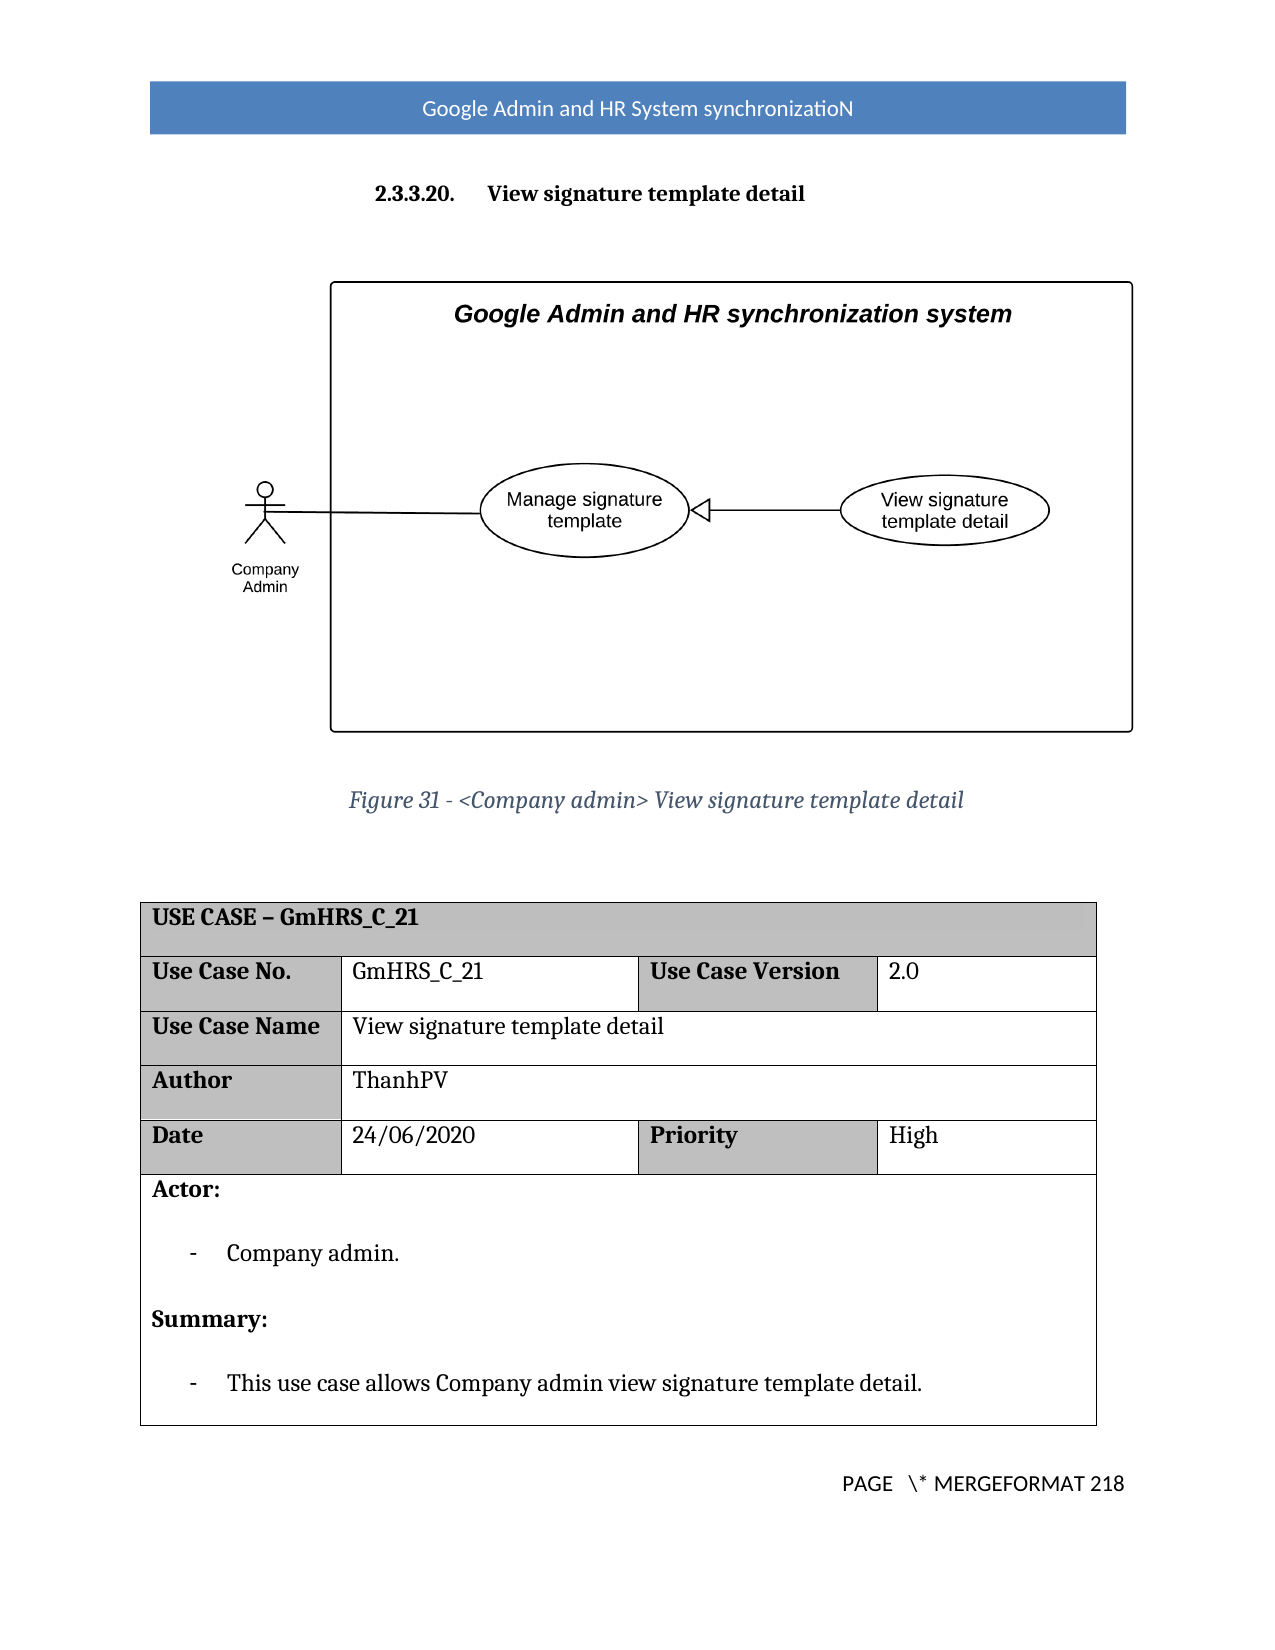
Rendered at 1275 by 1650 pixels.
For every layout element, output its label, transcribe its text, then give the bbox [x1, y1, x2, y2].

table_header USE CASE – GmHRS_C_21 [141, 903, 1096, 956]
table_cell 2.0 [878, 957, 1096, 1011]
table_cell ThanhPV [342, 1066, 1096, 1119]
picture [187, 240, 1163, 754]
table_cell Author [141, 1066, 341, 1119]
text Figure 31 - <Company admin> View signature template detail [187, 786, 1125, 815]
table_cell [141, 1175, 1096, 1425]
table_cell GmHRS_C_21 [342, 957, 638, 1011]
table_cell 24/06/2020 [342, 1121, 638, 1174]
table_cell Use Case No. [141, 957, 341, 1011]
table_cell Use Case Version [639, 957, 877, 1011]
table_cell Use Case Name [141, 1012, 341, 1065]
table_cell High [878, 1121, 1096, 1174]
subtitle View signature template detail [375, 181, 1125, 207]
table_cell Date [141, 1121, 341, 1174]
table_cell View signature template detail [342, 1012, 1096, 1065]
table_cell Priority [639, 1121, 877, 1174]
